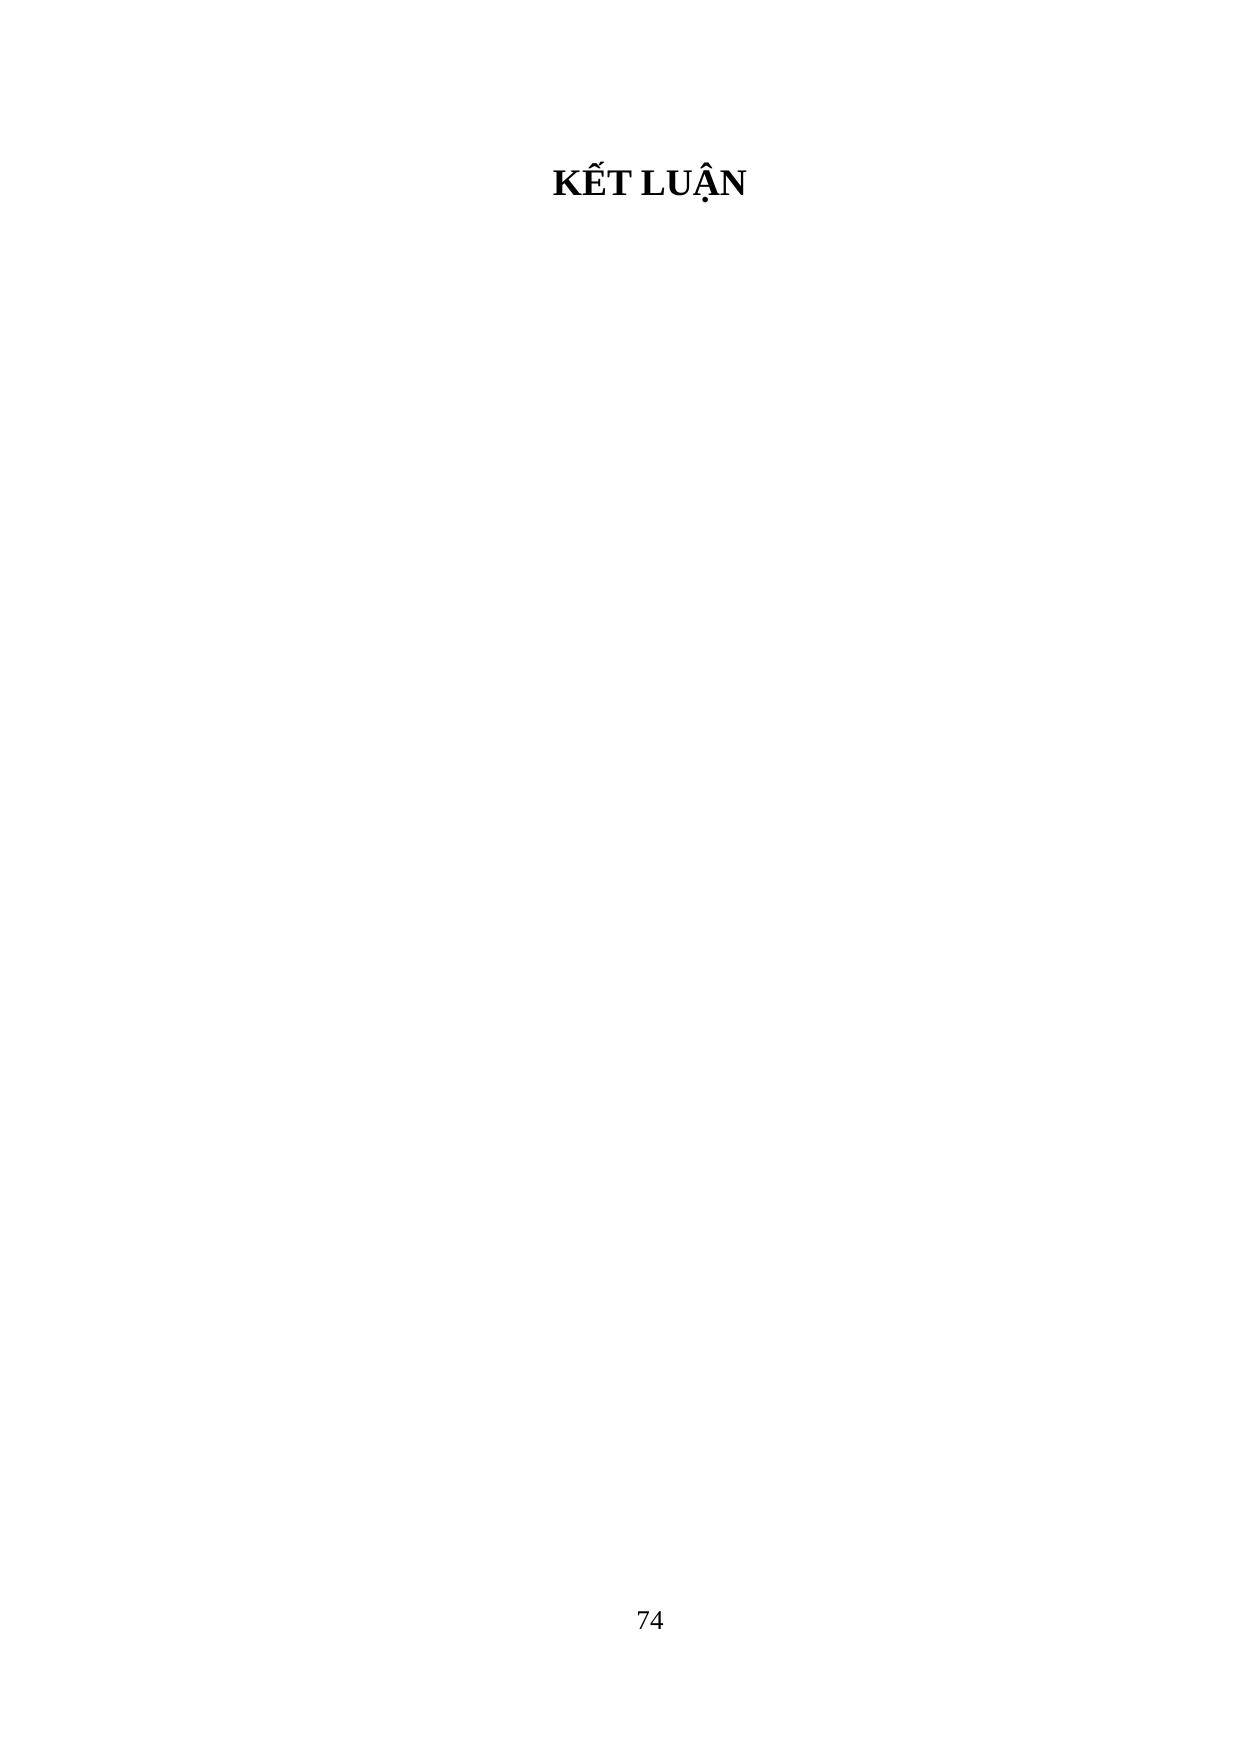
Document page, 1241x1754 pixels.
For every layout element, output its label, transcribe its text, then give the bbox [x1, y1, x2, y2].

text KẾT LUẬN [207, 160, 1092, 203]
